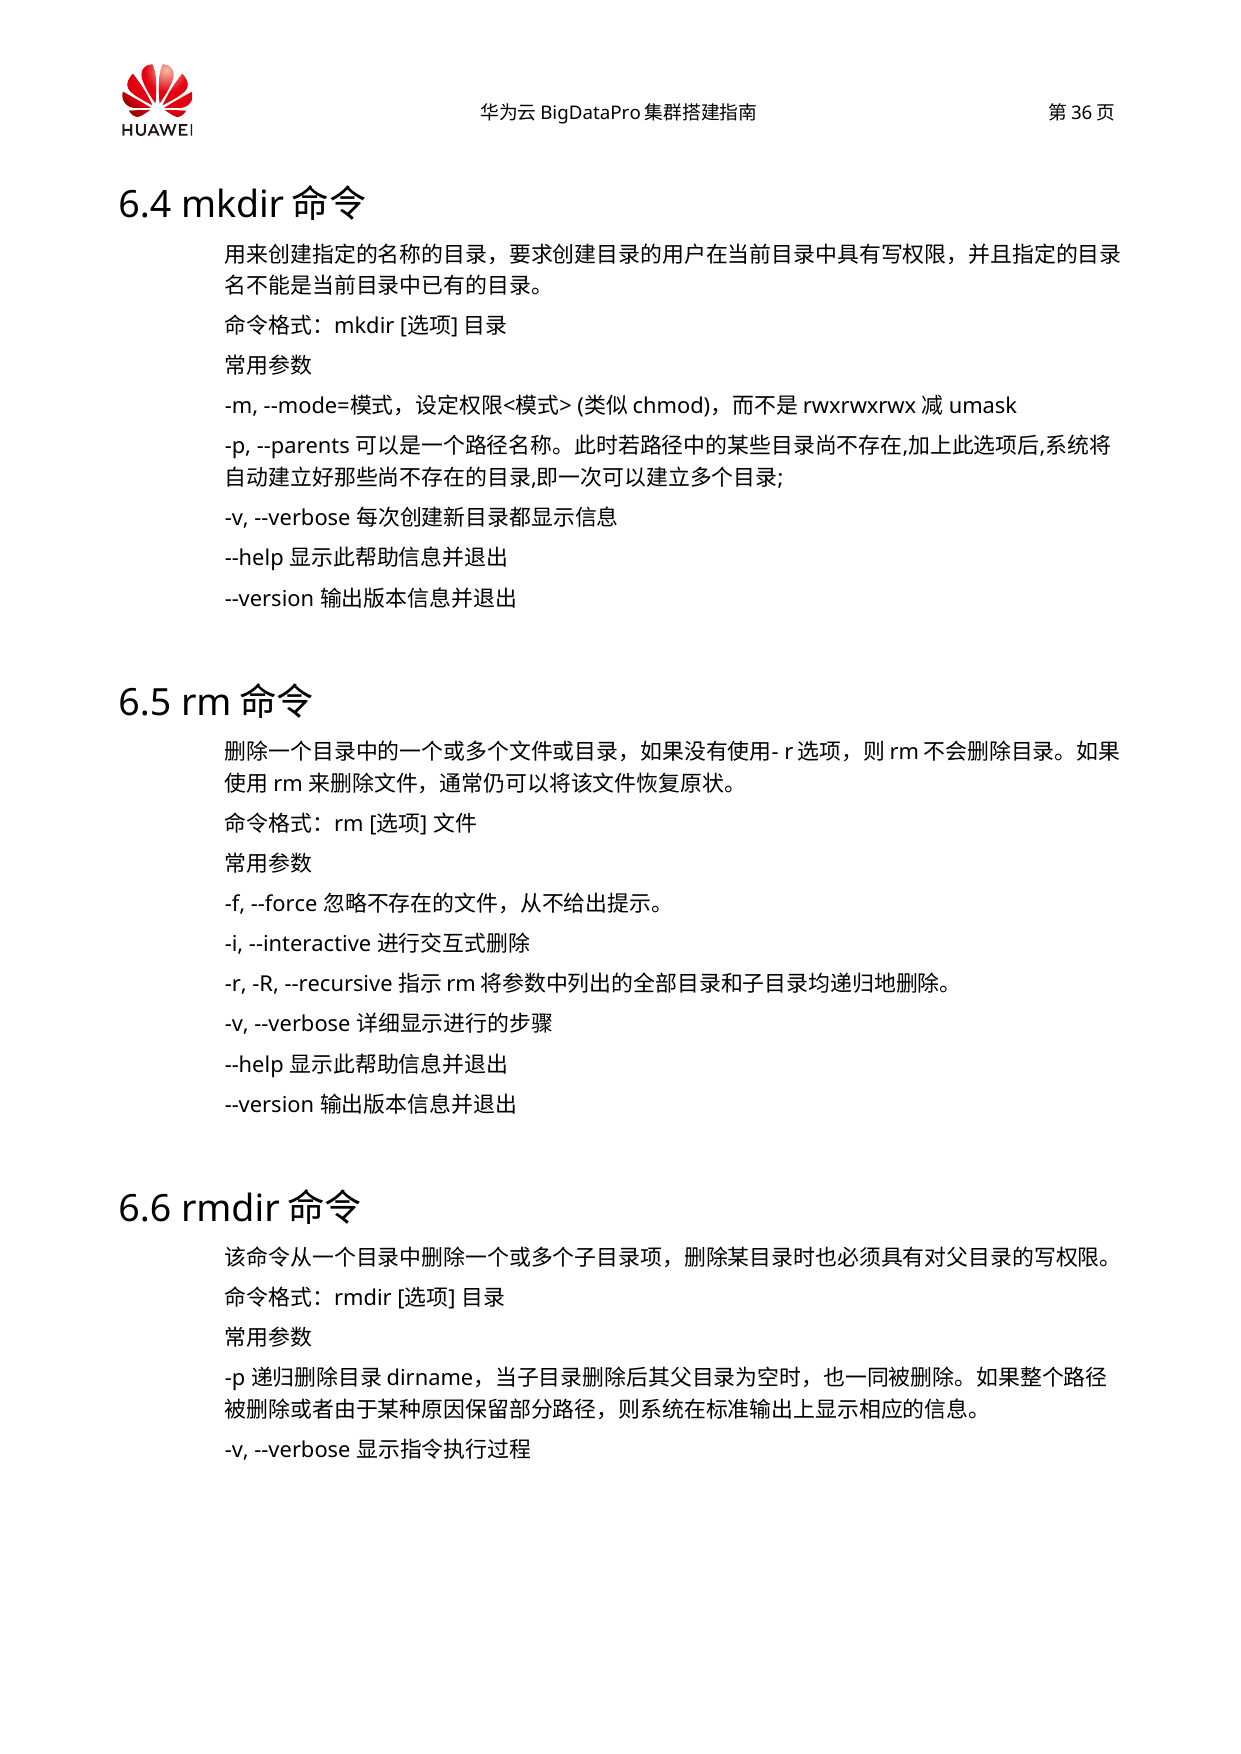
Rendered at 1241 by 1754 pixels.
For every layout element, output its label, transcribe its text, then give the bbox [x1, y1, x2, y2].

text -p 递归删除目录dirname，当子目录删除后其父目录为空时，也一同被删除。如果整个路径被删除或者由于某种原因保留部分路径，则系统在标准输出上显示相应的信息。 [224, 1360, 1122, 1424]
text --help 显示此帮助信息并退出 [224, 540, 1122, 572]
text 该命令从一个目录中删除一个或多个子目录项，删除某目录时也必须具有对父目录的写权限。 [224, 1240, 1122, 1272]
text -i, --interactive 进行交互式删除 [224, 926, 1122, 958]
subtitle mkdir命令 [118, 177, 1122, 228]
text -v, --verbose 每次创建新目录都显示信息 [224, 500, 1122, 532]
text 删除一个目录中的一个或多个文件或目录，如果没有使用- r选项，则rm不会删除目录。如果使用 rm 来删除文件，通常仍可以将该文件恢复原状。 [224, 734, 1122, 798]
text 命令格式：rm [选项] 文件 [224, 806, 1122, 838]
text -v, --verbose 详细显示进行的步骤 [224, 1006, 1122, 1038]
text -v, --verbose 显示指令执行过程 [224, 1432, 1122, 1464]
text -p, --parents 可以是一个路径名称。此时若路径中的某些目录尚不存在,加上此选项后,系统将自动建立好那些尚不存在的目录,即一次可以建立多个目录; [224, 428, 1122, 492]
text 命令格式：rmdir [选项] 目录 [224, 1280, 1122, 1312]
text --version 输出版本信息并退出 [224, 581, 1122, 612]
text --help 显示此帮助信息并退出 [224, 1047, 1122, 1078]
text -r, -R, --recursive 指示rm将参数中列出的全部目录和子目录均递归地删除。 [224, 966, 1122, 998]
text 常用参数 [224, 348, 1122, 380]
text -f, --force 忽略不存在的文件，从不给出提示。 [224, 886, 1122, 918]
text -m, --mode=模式，设定权限<模式> (类似 chmod)，而不是 rwxrwxrwx 减 umask [224, 388, 1122, 420]
text 命令格式：mkdir [选项] 目录 [224, 308, 1122, 340]
subtitle rmdir命令 [118, 1181, 1122, 1232]
text 常用参数 [224, 1320, 1122, 1352]
text 用来创建指定的名称的目录，要求创建目录的用户在当前目录中具有写权限，并且指定的目录名不能是当前目录中已有的目录。 [224, 237, 1122, 300]
subtitle rm命令 [118, 675, 1122, 726]
picture [122, 64, 193, 136]
text --version 输出版本信息并退出 [224, 1087, 1122, 1118]
text 常用参数 [224, 846, 1122, 878]
